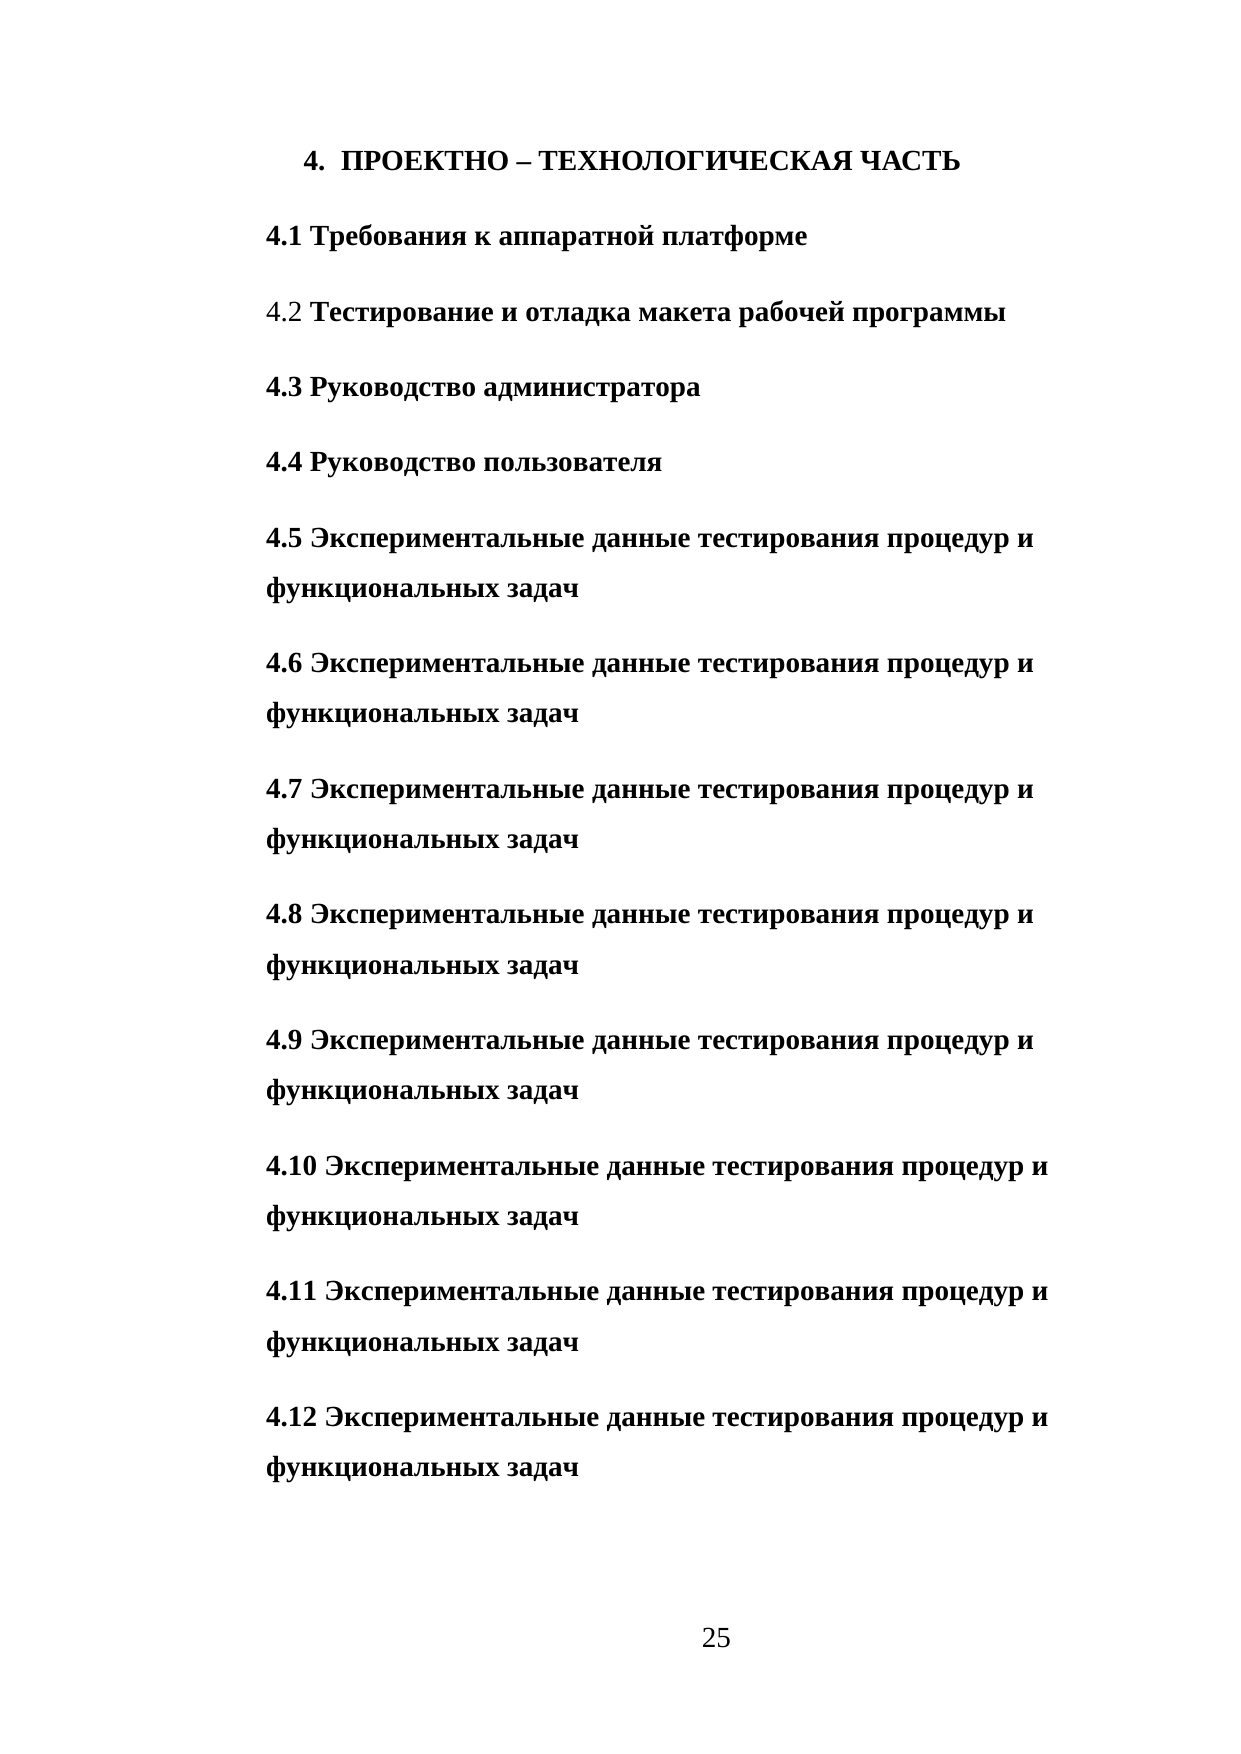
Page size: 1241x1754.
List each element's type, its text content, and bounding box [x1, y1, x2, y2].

subtitle Экспериментальные данные тестирования процедур и функциональных задач [266, 1148, 1181, 1232]
subtitle Экспериментальные данные тестирования процедур и функциональных задач [266, 645, 1181, 729]
subtitle Экспериментальные данные тестирования процедур и функциональных задач [266, 1022, 1181, 1106]
subtitle Тестирование и отладка макета рабочей программы [266, 294, 1181, 327]
subtitle Экспериментальные данные тестирования процедур и функциональных задач [266, 1273, 1181, 1357]
subtitle Экспериментальные данные тестирования процедур и функциональных задач [266, 771, 1181, 855]
subtitle Руководство администратора [266, 369, 1181, 403]
subtitle Экспериментальные данные тестирования процедур и функциональных задач [266, 520, 1181, 603]
subtitle Руководство пользователя [266, 444, 1181, 478]
subtitle Требования к аппаратной платформе [266, 218, 1181, 252]
subtitle Проектно – технологическая часть [303, 143, 1181, 177]
subtitle Экспериментальные данные тестирования процедур и функциональных задач [266, 1399, 1181, 1483]
subtitle Экспериментальные данные тестирования процедур и функциональных задач [266, 897, 1181, 980]
